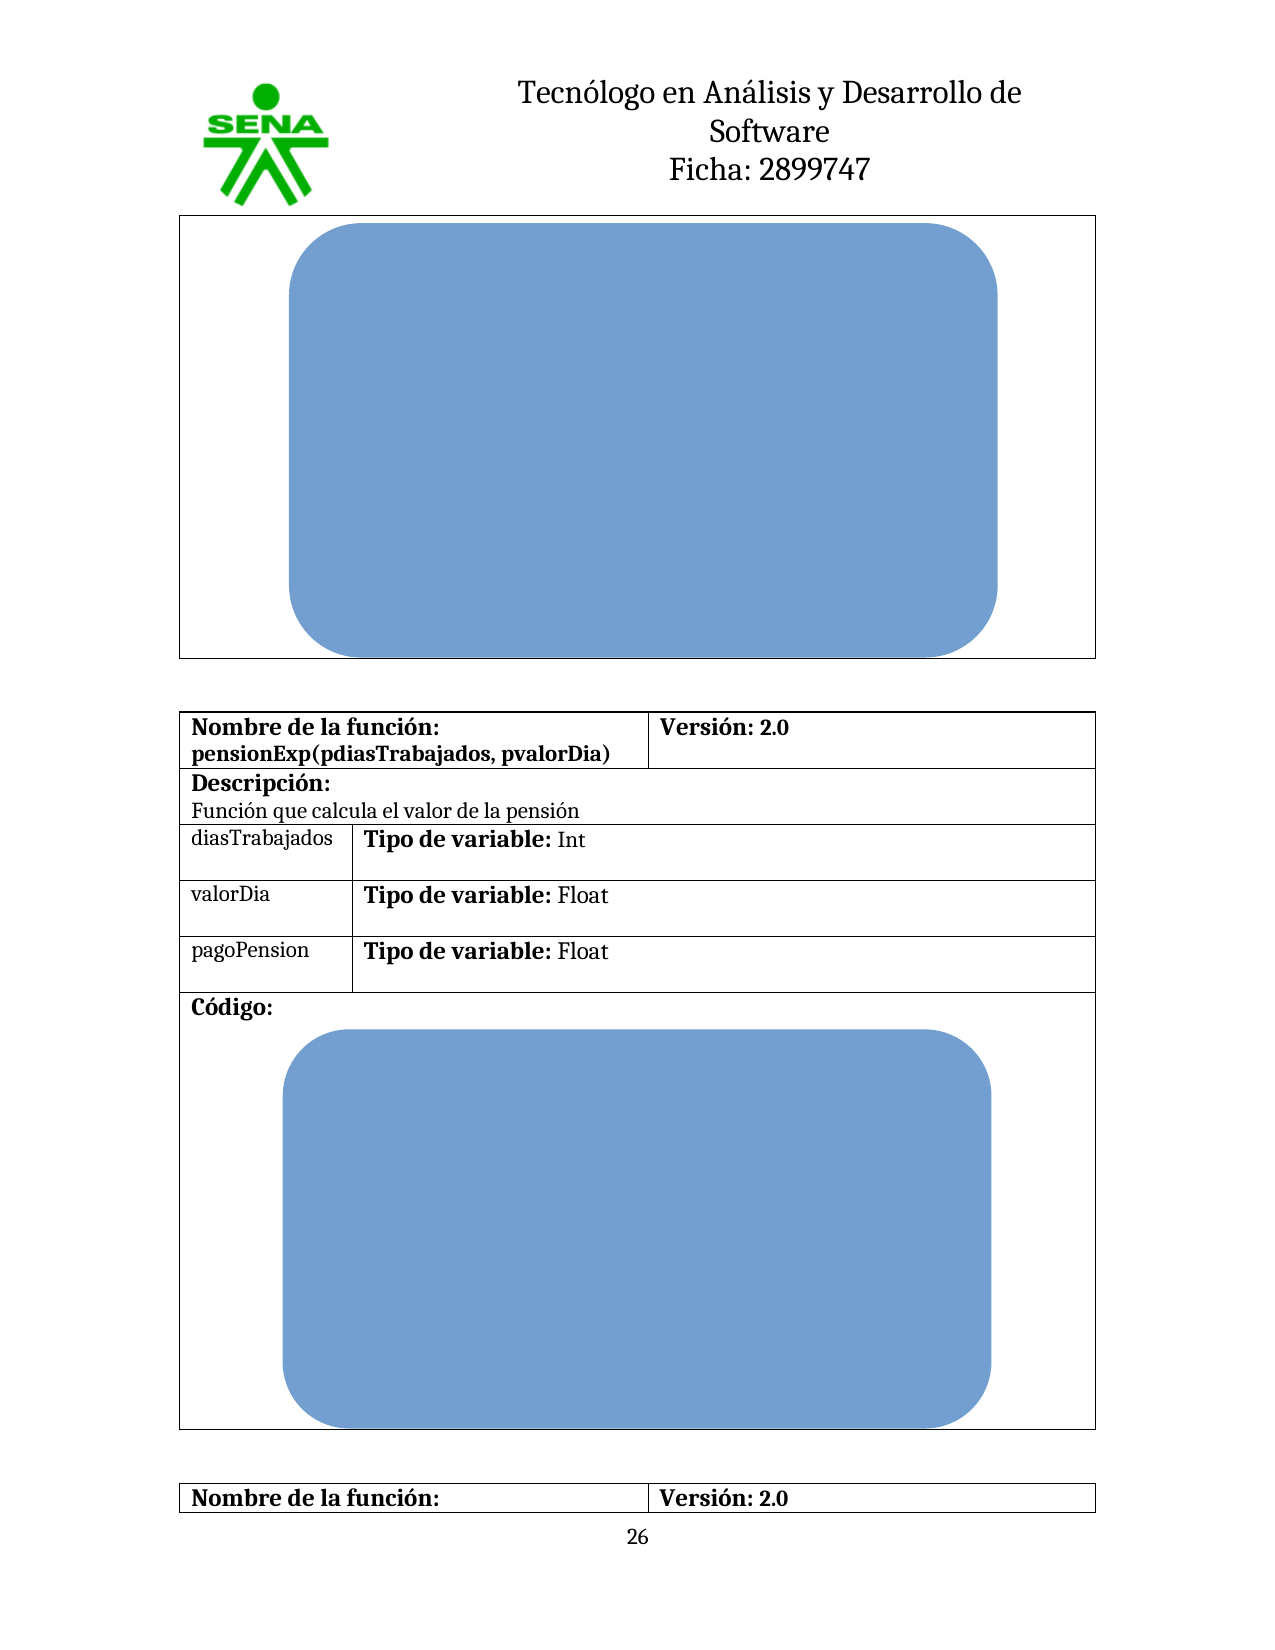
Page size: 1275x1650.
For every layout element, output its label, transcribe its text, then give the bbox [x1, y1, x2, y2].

table_header Versión: 2.0 [649, 1484, 1095, 1512]
table_cell Descripción: Función que calcula el valor de la pensión [180, 769, 1095, 824]
table_cell Código: [180, 216, 1095, 658]
table_cell Tipo de variable: Float [353, 881, 1095, 936]
table_header Nombre de la función: pensionExp(pdiasTrabajados, pvalorDia) [180, 713, 648, 768]
table_header Nombre de la función: arlExp(pdiasTrabajados, pvalorDia) [180, 1484, 648, 1512]
table_cell valorDia [180, 881, 352, 936]
table_cell diasTrabajados [180, 825, 352, 880]
table_cell Tipo de variable: Float [353, 937, 1095, 992]
picture [185, 73, 342, 215]
table_header Versión: 2.0 [649, 713, 1095, 768]
table_cell pagoPension [180, 937, 352, 992]
table_cell Código: [180, 993, 1095, 1429]
table_cell Tipo de variable: Int [353, 825, 1095, 880]
